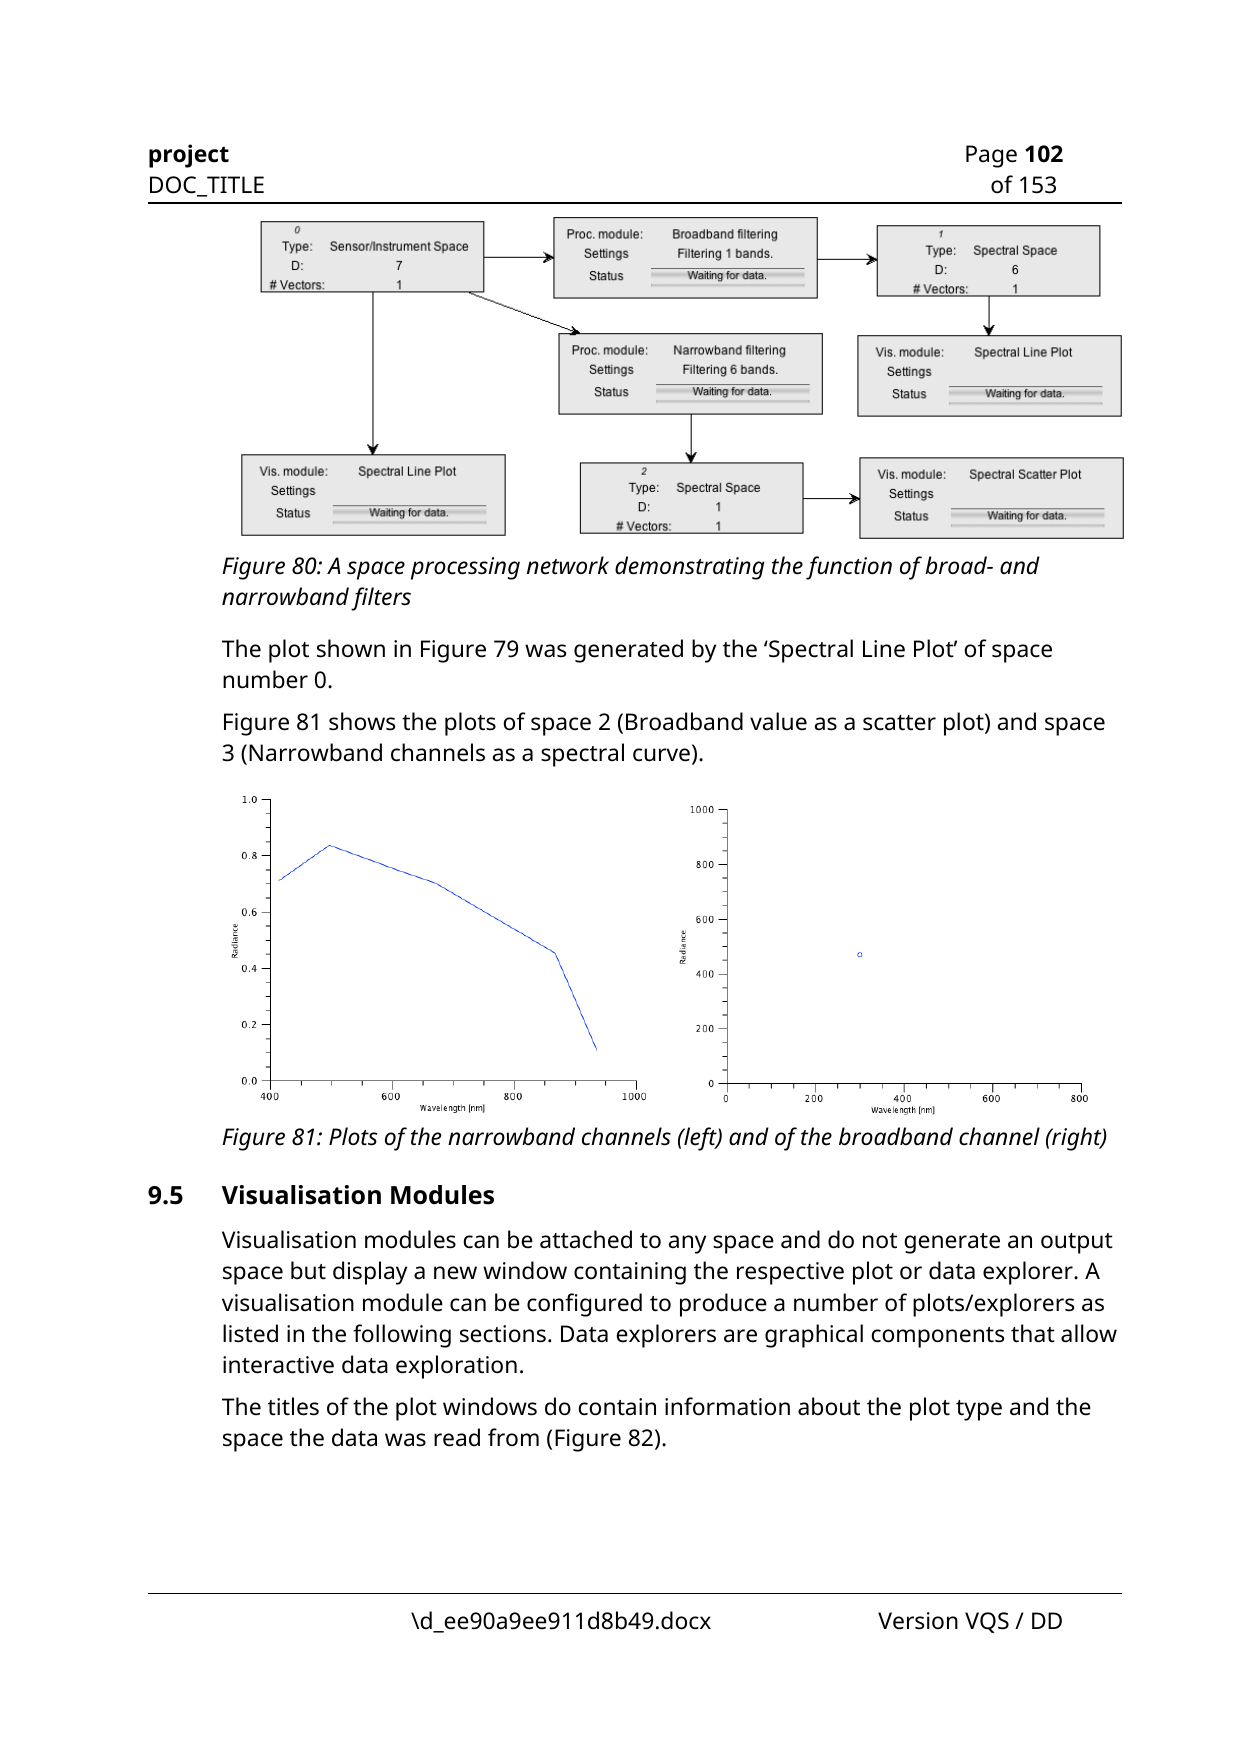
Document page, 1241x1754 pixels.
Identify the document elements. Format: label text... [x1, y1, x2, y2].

subtitle Visualisation Modules [148, 1177, 1122, 1211]
text Figure 80: A space processing network demonstrating the function of broad- and narrowband filters [222, 550, 1122, 612]
text Figure 81: Plots of the narrowband channels (left) and of the broadband channel (right) [222, 1121, 1122, 1152]
text Visualisation modules can be attached to any space and do not generate an output space but display a new window containing the respective plot or data explorer. A visualisation module can be configured to produce a number of plots/explorers as listed in the following sections. Data explorers are graphical components that allow interactive data exploration. [222, 1224, 1122, 1380]
picture [221, 211, 1137, 550]
picture [221, 789, 1104, 1122]
